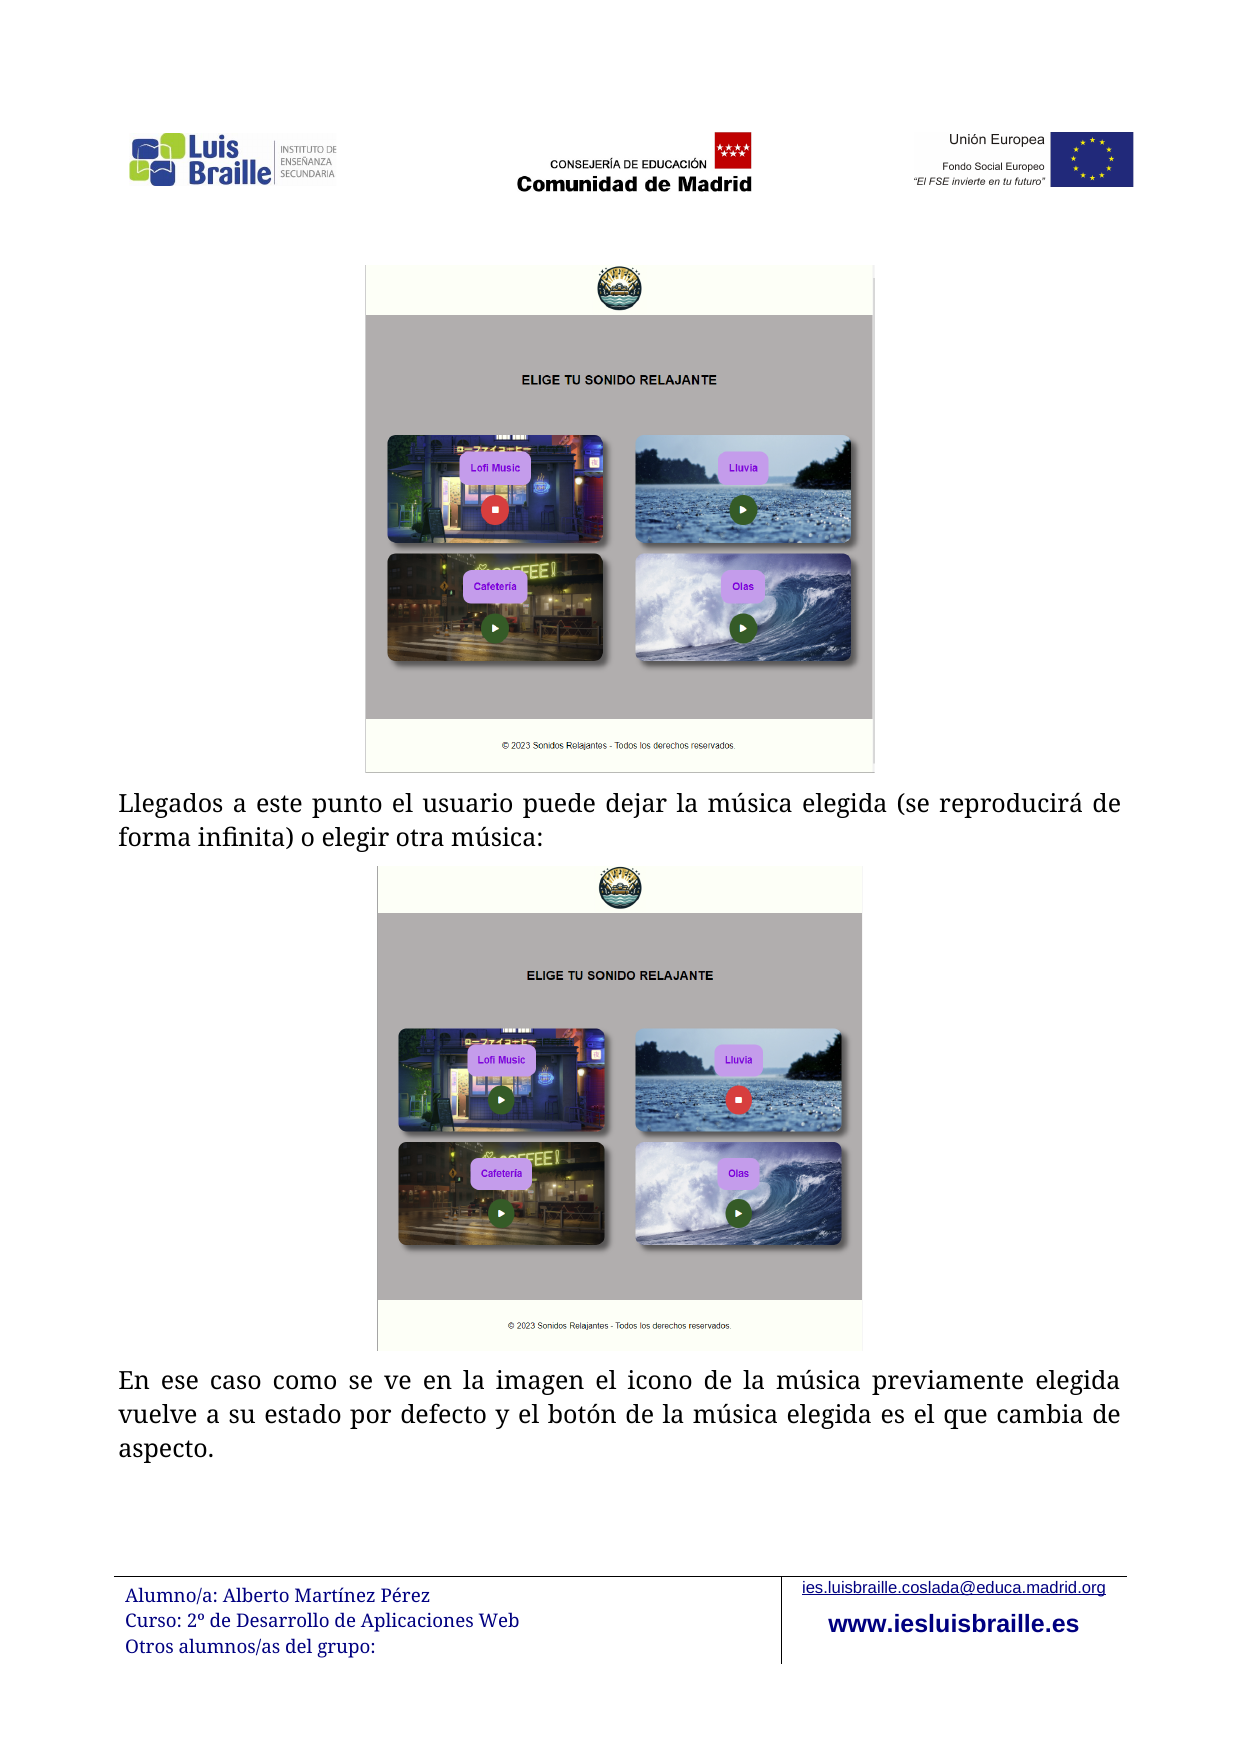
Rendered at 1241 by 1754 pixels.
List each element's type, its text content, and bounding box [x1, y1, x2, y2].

picture [913, 132, 1134, 187]
picture [509, 125, 754, 194]
picture [377, 866, 863, 1351]
text Llegados a este punto el usuario puede dejar la música elegida (se reproducirá de forma infinita) o elegir otra música: [118, 785, 1122, 853]
picture [129, 133, 337, 186]
picture [365, 265, 875, 773]
text En ese caso como se ve en la imagen el icono de la música previamente elegida vuelve a su estado por defecto y el botón de la música elegida es el que cambia de aspecto. [118, 1363, 1122, 1465]
